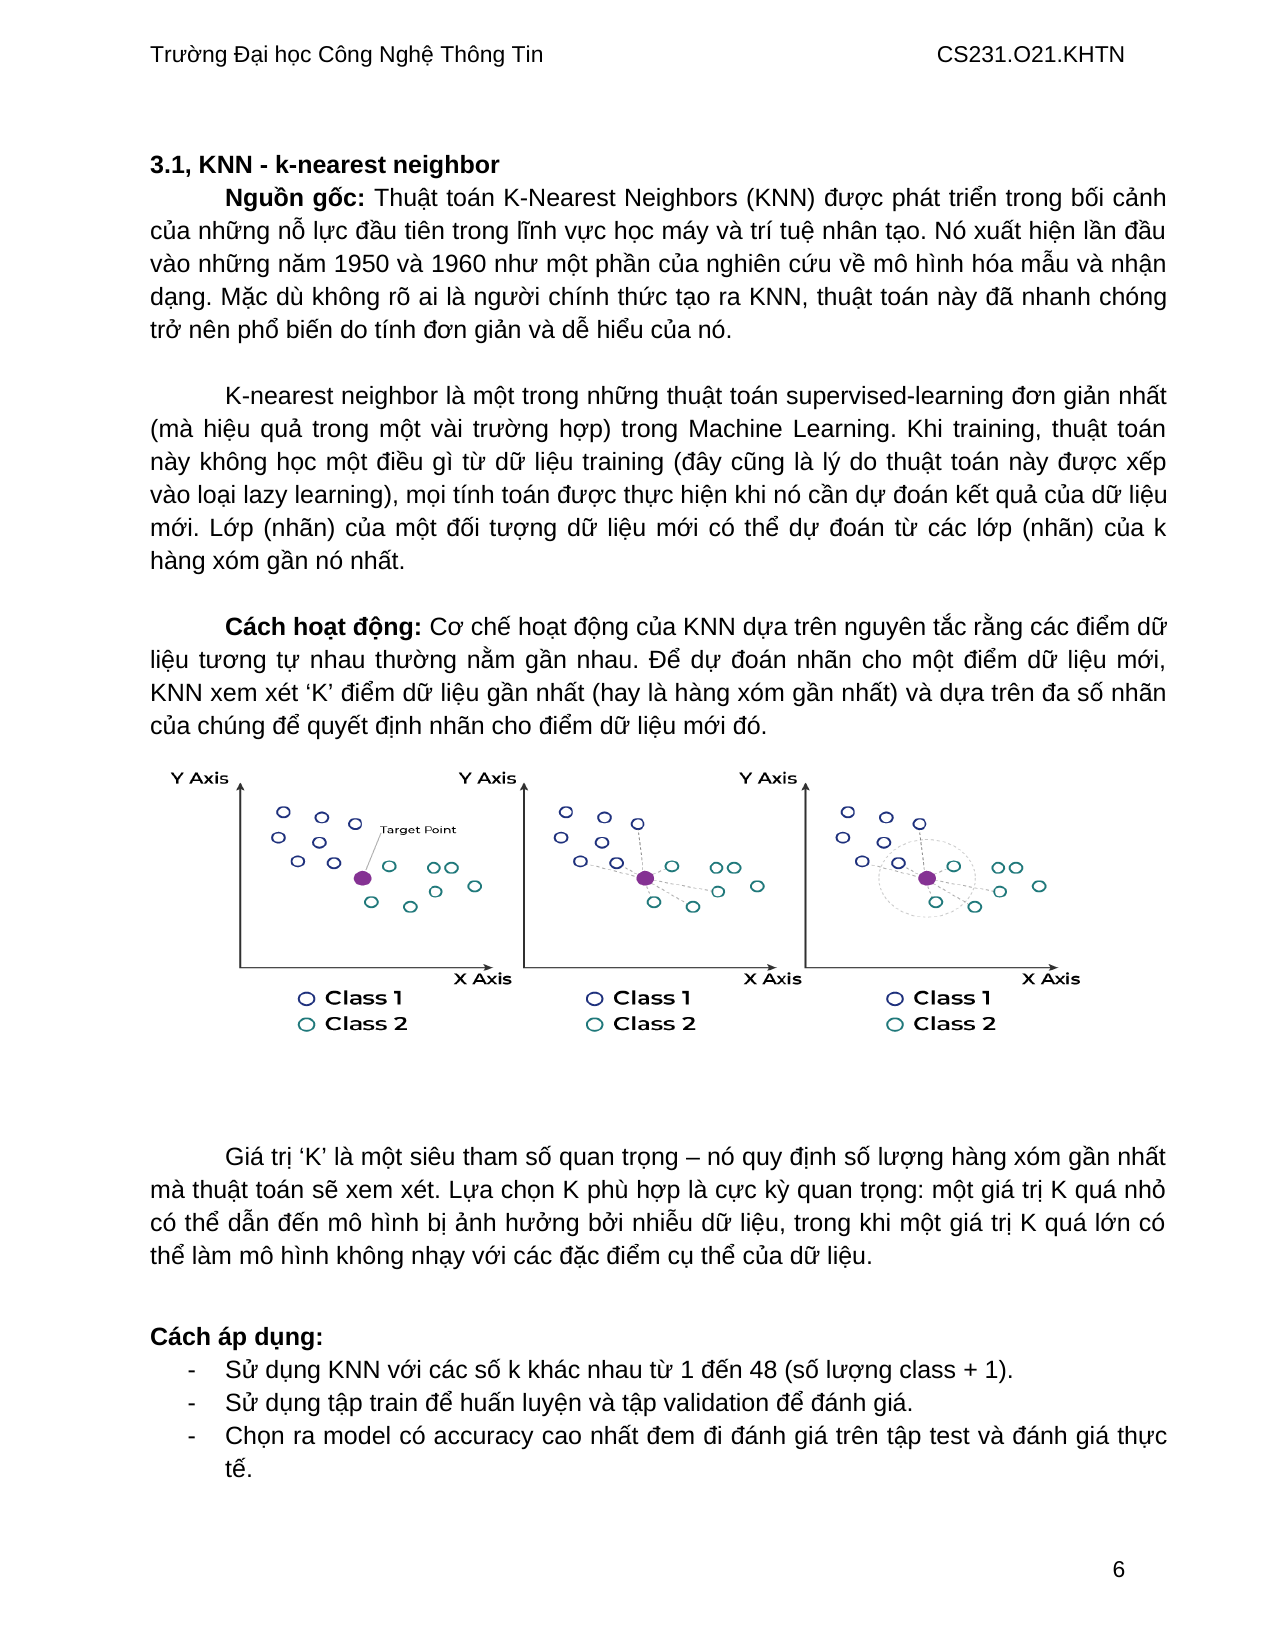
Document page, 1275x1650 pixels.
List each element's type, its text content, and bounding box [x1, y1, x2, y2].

picture [150, 744, 1136, 1057]
text Giá trị ‘K’ là một siêu tham số quan trọng – nó quy định số lượng hàng xóm gần nhất mà thuật toán sẽ xem xét. Lựa chọn K phù hợp là cực kỳ quan trọng: một giá trị K quá nhỏ có thể dẫn đến mô hình bị ảnh hưởng bởi nhiễu dữ liệu, trong khi một giá trị K quá lớn có thể làm mô hình không nhạy với các đặc điểm cụ thể của dữ liệu. [150, 1142, 1169, 1269]
text 3.1, KNN - k-nearest neighbor [150, 150, 1169, 179]
list Sử dụng KNN với các số k khác nhau từ 1 đến 48 (số lượng class + 1). [187, 1355, 1169, 1383]
text K-nearest neighbor là một trong những thuật toán supervised-learning đơn giản nhất (mà hiệu quả trong một vài trường hợp) trong Machine Learning. Khi training, thuật toán này không học một điều gì từ dữ liệu training (đây cũng là lý do thuật toán này được xếp vào loại lazy learning), mọi tính toán được thực hiện khi nó cần dự đoán kết quả của dữ liệu mới. Lớp (nhãn) của một đối tượng dữ liệu mới có thể dự đoán từ các lớp (nhãn) của k hàng xóm gần nó nhất. [150, 381, 1169, 575]
list Chọn ra model có accuracy cao nhất đem đi đánh giá trên tập test và đánh giá thực tế. [187, 1421, 1169, 1482]
text Cách hoạt động: Cơ chế hoạt động của KNN dựa trên nguyên tắc rằng các điểm dữ liệu tương tự nhau thường nằm gần nhau. Để dự đoán nhãn cho một điểm dữ liệu mới, KNN xem xét ‘K’ điểm dữ liệu gần nhất (hay là hàng xóm gần nhất) và dựa trên đa số nhãn của chúng để quyết định nhãn cho điểm dữ liệu mới đó. [150, 612, 1169, 740]
text Nguồn gốc: Thuật toán K-Nearest Neighbors (KNN) được phát triển trong bối cảnh của những nỗ lực đầu tiên trong lĩnh vực học máy và trí tuệ nhân tạo. Nó xuất hiện lần đầu vào những năm 1950 và 1960 như một phần của nghiên cứu về mô hình hóa mẫu và nhận dạng. Mặc dù không rõ ai là người chính thức tạo ra KNN, thuật toán này đã nhanh chóng trở nên phổ biến do tính đơn giản và dễ hiểu của nó. [150, 183, 1169, 344]
list Sử dụng tập train để huấn luyện và tập validation để đánh giá. [187, 1388, 1169, 1416]
text Cách áp dụng: [150, 1322, 1169, 1350]
